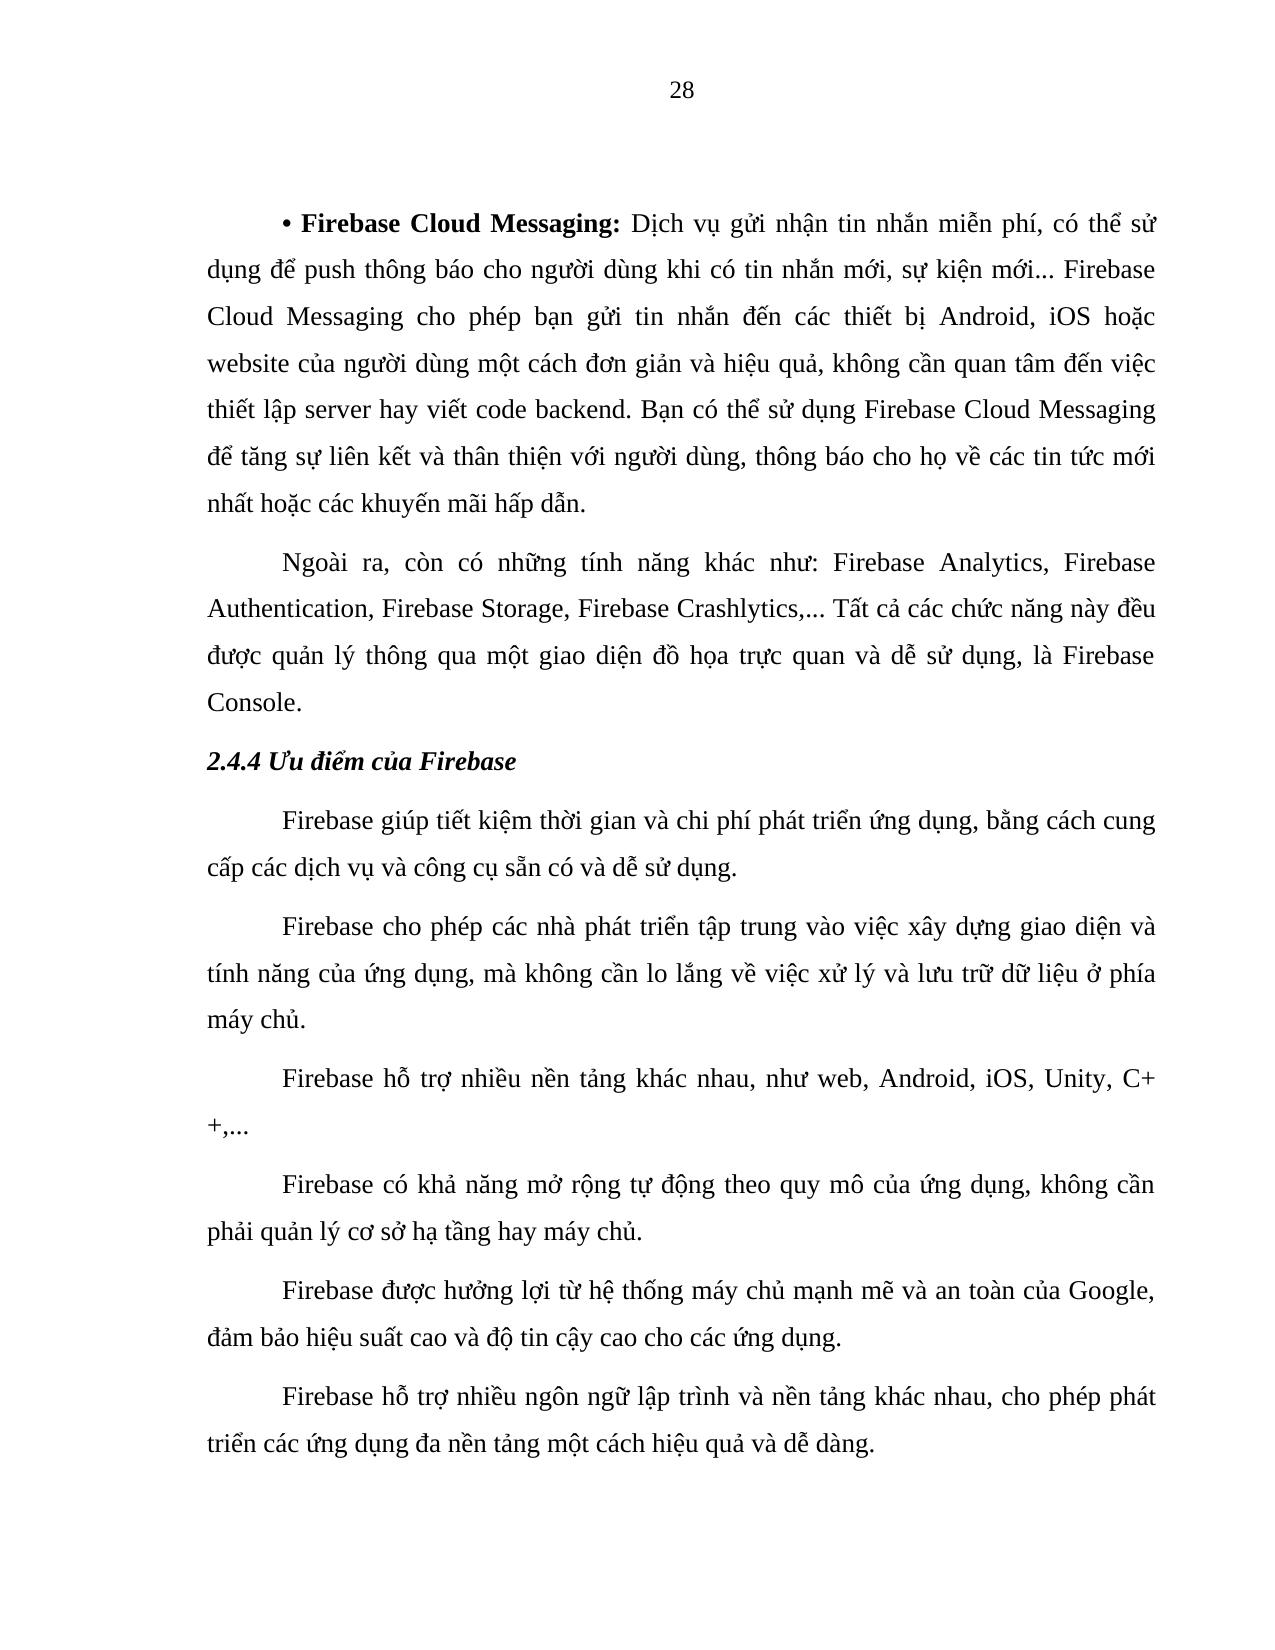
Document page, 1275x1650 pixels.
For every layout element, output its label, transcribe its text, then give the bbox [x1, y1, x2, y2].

text Firebase được hưởng lợi từ hệ thống máy chủ mạnh mẽ và an toàn của Google, đảm bảo hiệu suất cao và độ tin cậy cao cho các ứng dụng. [207, 1274, 1157, 1352]
text • Firebase Cloud Messaging: Dịch vụ gửi nhận tin nhắn miễn phí, có thể sử dụng để push thông báo cho người dùng khi có tin nhắn mới, sự kiện mới... Firebase Cloud Messaging cho phép bạn gửi tin nhắn đến các thiết bị Android, iOS hoặc website của người dùng một cách đơn giản và hiệu quả, không cần quan tâm đến việc thiết lập server hay viết code backend. Bạn có thể sử dụng Firebase Cloud Messaging để tăng sự liên kết và thân thiện với người dùng, thông báo cho họ về các tin tức mới nhất hoặc các khuyến mãi hấp dẫn. [207, 207, 1157, 518]
text Firebase hỗ trợ nhiều ngôn ngữ lập trình và nền tảng khác nhau, cho phép phát triển các ứng dụng đa nền tảng một cách hiệu quả và dễ dàng. [207, 1380, 1157, 1458]
text Firebase có khả năng mở rộng tự động theo quy mô của ứng dụng, không cần phải quản lý cơ sở hạ tầng hay máy chủ. [207, 1168, 1157, 1246]
text Ngoài ra, còn có những tính năng khác như: Firebase Analytics, Firebase Authentication, Firebase Storage, Firebase Crashlytics,... Tất cả các chức năng này đều được quản lý thông qua một giao diện đồ họa trực quan và dễ sử dụng, là Firebase Console. [207, 546, 1157, 717]
text Firebase cho phép các nhà phát triển tập trung vào việc xây dựng giao diện và tính năng của ứng dụng, mà không cần lo lắng về việc xử lý và lưu trữ dữ liệu ở phía máy chủ. [207, 910, 1157, 1034]
text Firebase giúp tiết kiệm thời gian và chi phí phát triển ứng dụng, bằng cách cung cấp các dịch vụ và công cụ sẵn có và dễ sử dụng. [207, 804, 1157, 882]
text Firebase hỗ trợ nhiều nền tảng khác nhau, như web, Android, iOS, Unity, C++,... [207, 1063, 1157, 1140]
text 2.4.4 Ưu điểm của Firebase [207, 745, 1157, 776]
